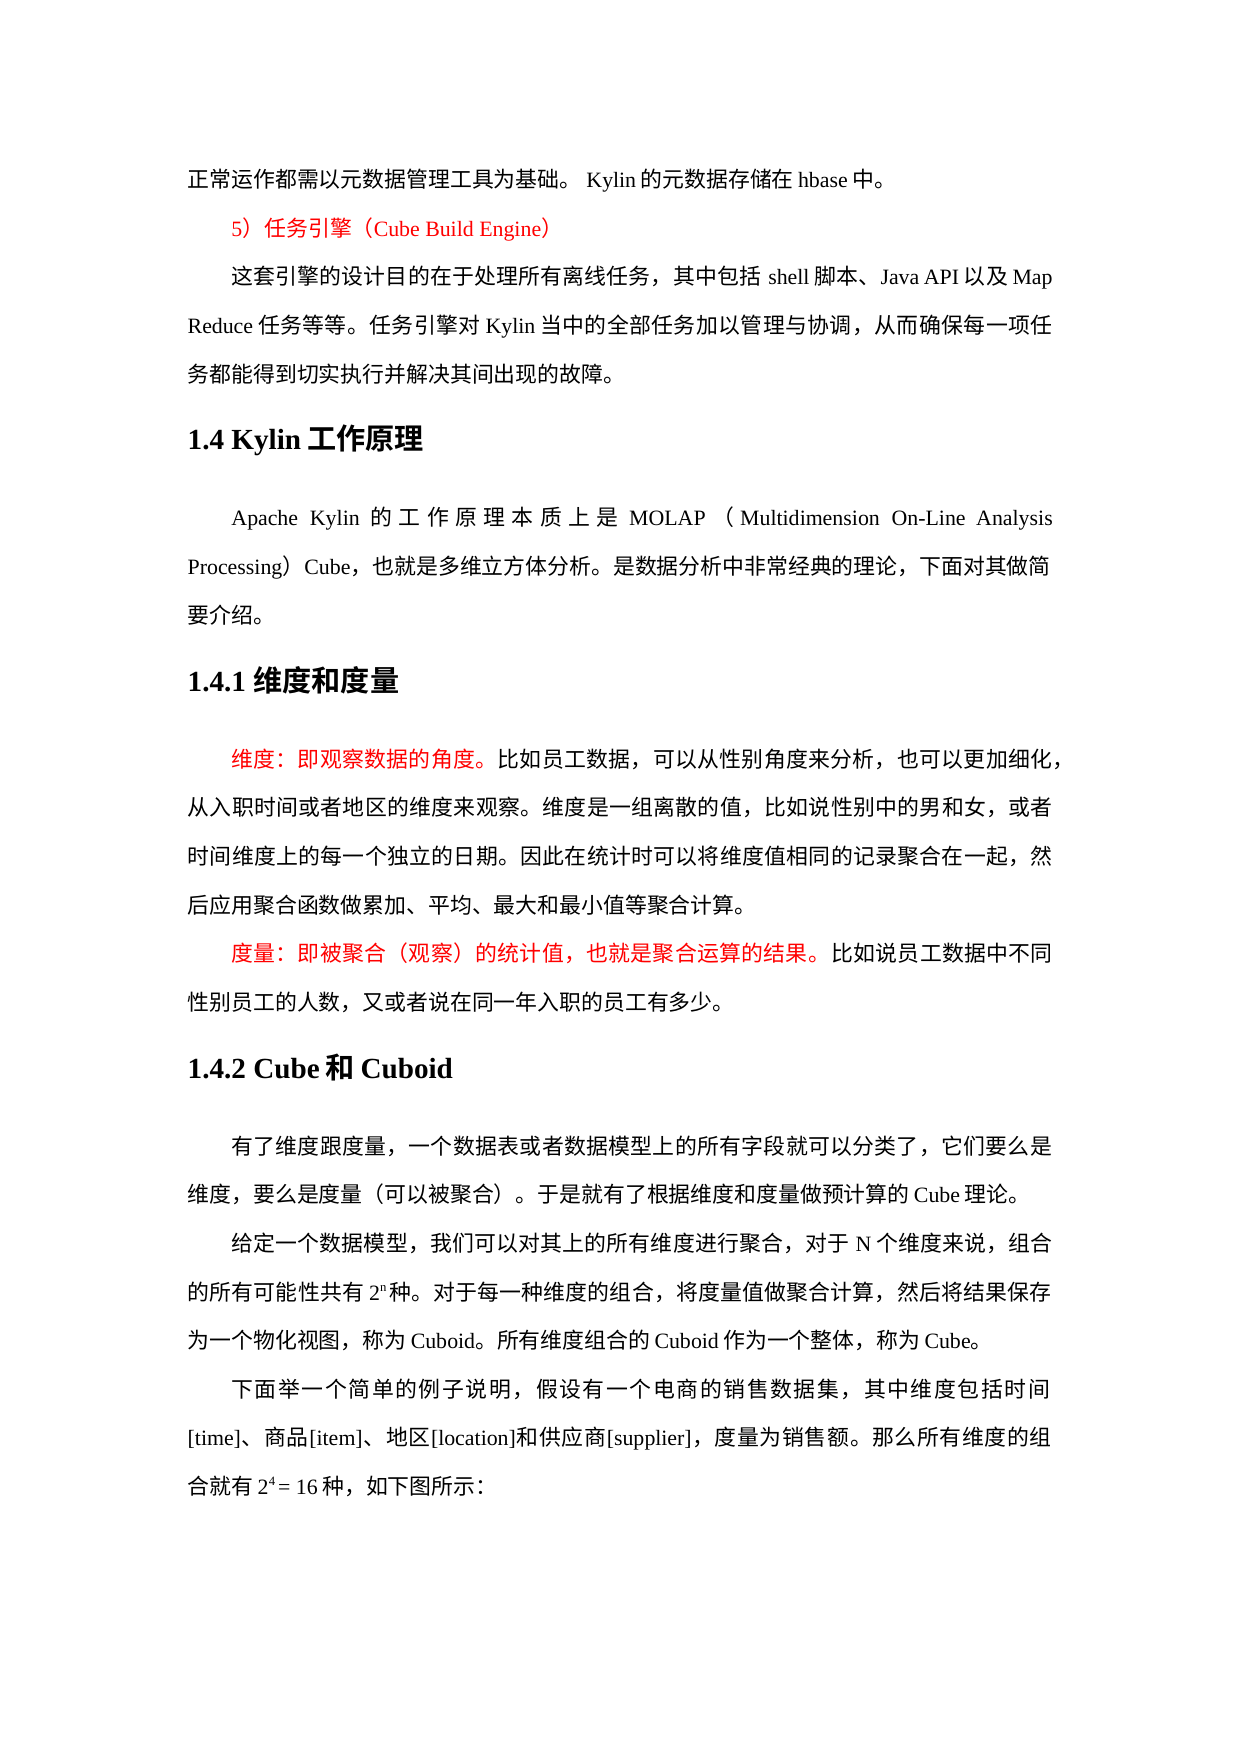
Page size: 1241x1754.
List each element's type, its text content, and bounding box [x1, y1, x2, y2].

text 下面举一个简单的例子说明，假设有一个电商的销售数据集，其中维度包括时间[time]、商品[item]、地区[location]和供应商[supplier]，度量为销售额。那么所有维度的组合就有24 = 16种，如下图所示： [187, 1371, 1053, 1501]
text 这套引擎的设计目的在于处理所有离线任务，其中包括shell脚本、Java API以及Map Reduce任务等等。任务引擎对Kylin当中的全部任务加以管理与协调，从而确保每一项任务都能得到切实执行并解决其间出现的故障。 [187, 259, 1053, 389]
text 有了维度跟度量，一个数据表或者数据模型上的所有字段就可以分类了，它们要么是维度，要么是度量（可以被聚合）。于是就有了根据维度和度量做预计算的Cube理论。 [187, 1128, 1053, 1209]
text Apache Kylin的工作原理本质上是MOLAP（Multidimension On-Line Analysis Processing）Cube，也就是多维立方体分析。是数据分析中非常经典的理论，下面对其做简要介绍。 [187, 500, 1053, 630]
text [187, 162, 1053, 194]
text 5）任务引擎（Cube Build Engine） [187, 210, 1053, 243]
text 给定一个数据模型，我们可以对其上的所有维度进行聚合，对于N个维度来说，组合的所有可能性共有2n种。对于每一种维度的组合，将度量值做聚合计算，然后将结果保存为一个物化视图，称为Cuboid。所有维度组合的Cuboid作为一个整体，称为Cube。 [187, 1225, 1053, 1355]
subtitle 1.4.2 Cube和Cuboid [187, 1033, 1053, 1098]
subtitle 1.4.1 维度和度量 [187, 646, 1053, 711]
text 度量：即被聚合（观察）的统计值，也就是聚合运算的结果。比如说员工数据中不同性别员工的人数，又或者说在同一年入职的员工有多少。 [187, 936, 1053, 1017]
subtitle 1.4 Kylin工作原理 [187, 404, 1053, 469]
text 维度：即观察数据的角度。比如员工数据，可以从性别角度来分析，也可以更加细化，从入职时间或者地区的维度来观察。维度是一组离散的值，比如说性别中的男和女，或者时间维度上的每一个独立的日期。因此在统计时可以将维度值相同的记录聚合在一起，然后应用聚合函数做累加、平均、最大和最小值等聚合计算。 [187, 741, 1053, 920]
